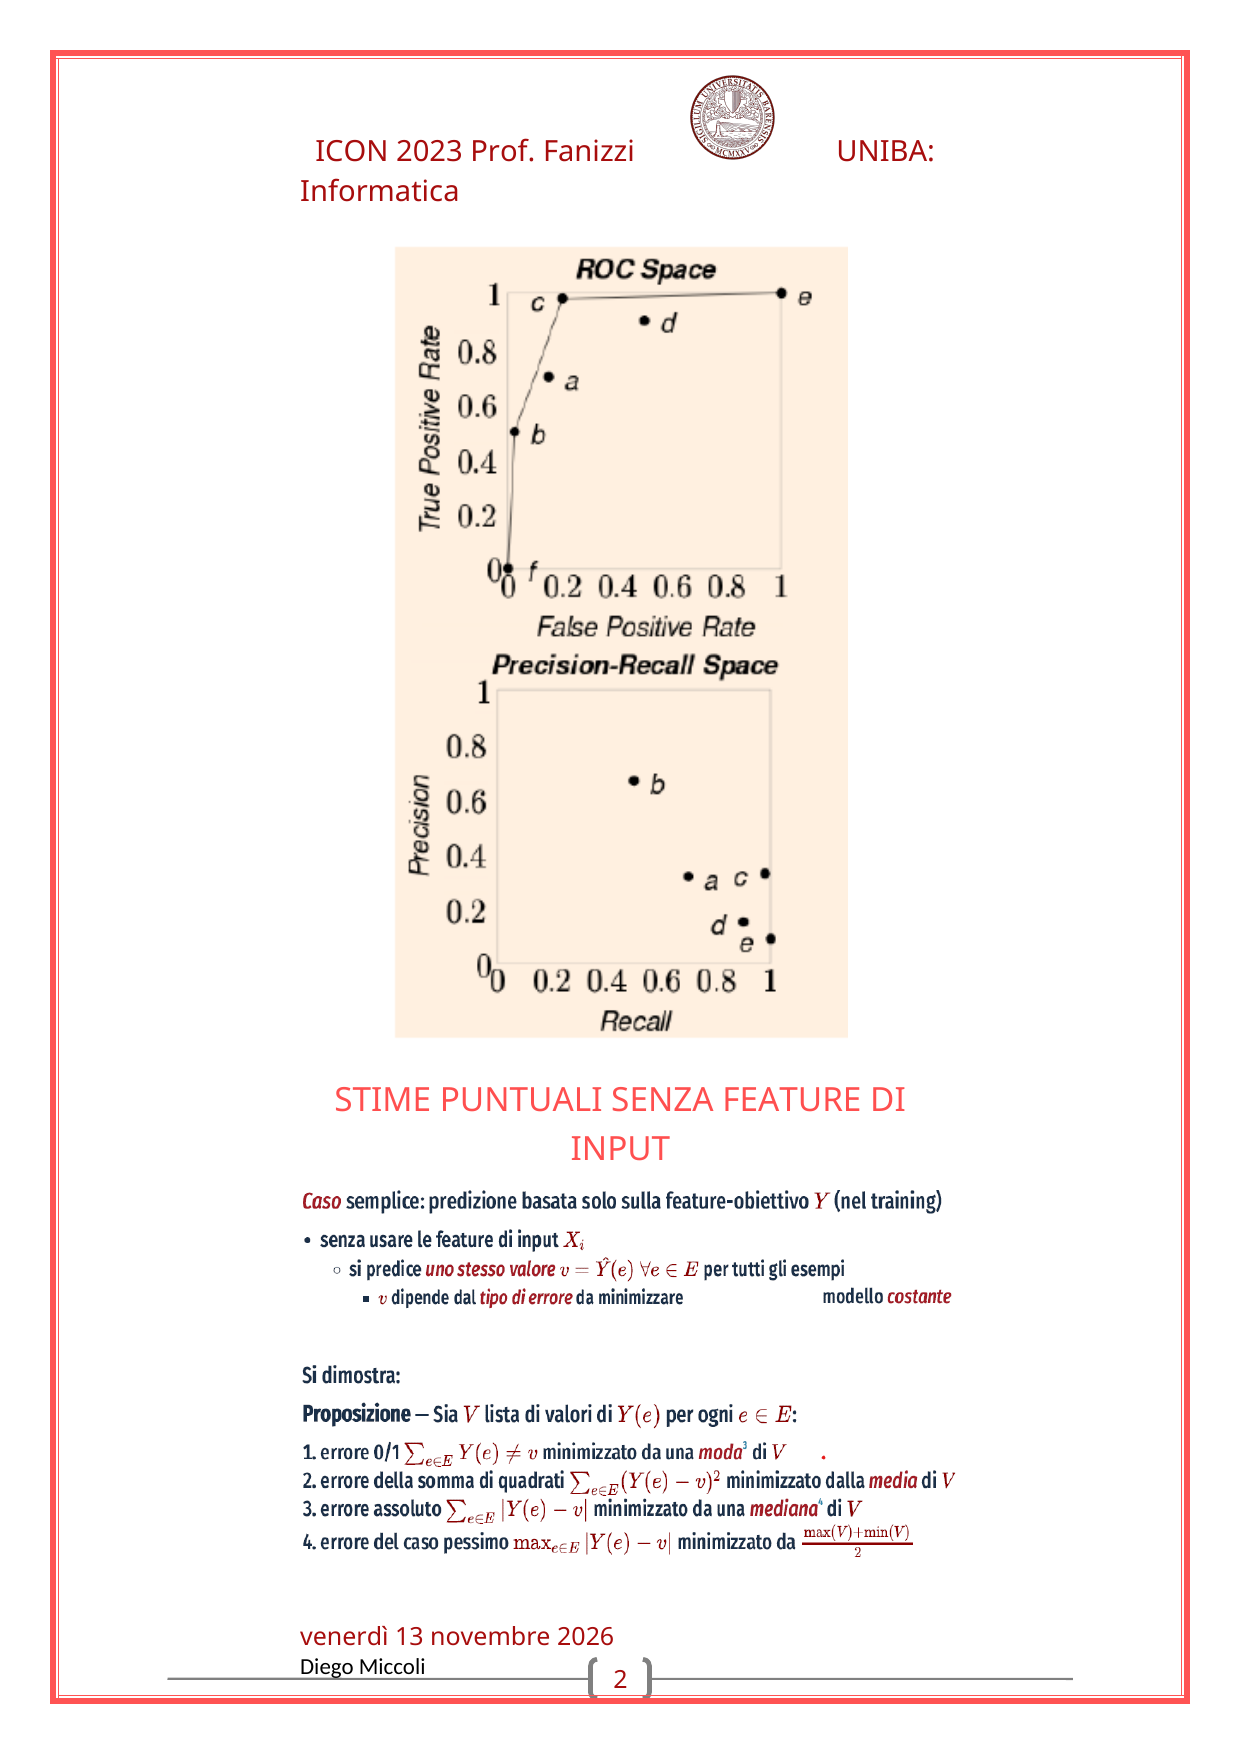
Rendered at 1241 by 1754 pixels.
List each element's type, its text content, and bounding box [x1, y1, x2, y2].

picture [392, 237, 848, 1057]
picture [300, 1190, 955, 1557]
text STIME PUNTUALI SENZA FEATURE DI INPUT [300, 1075, 940, 1170]
picture [687, 73, 777, 162]
